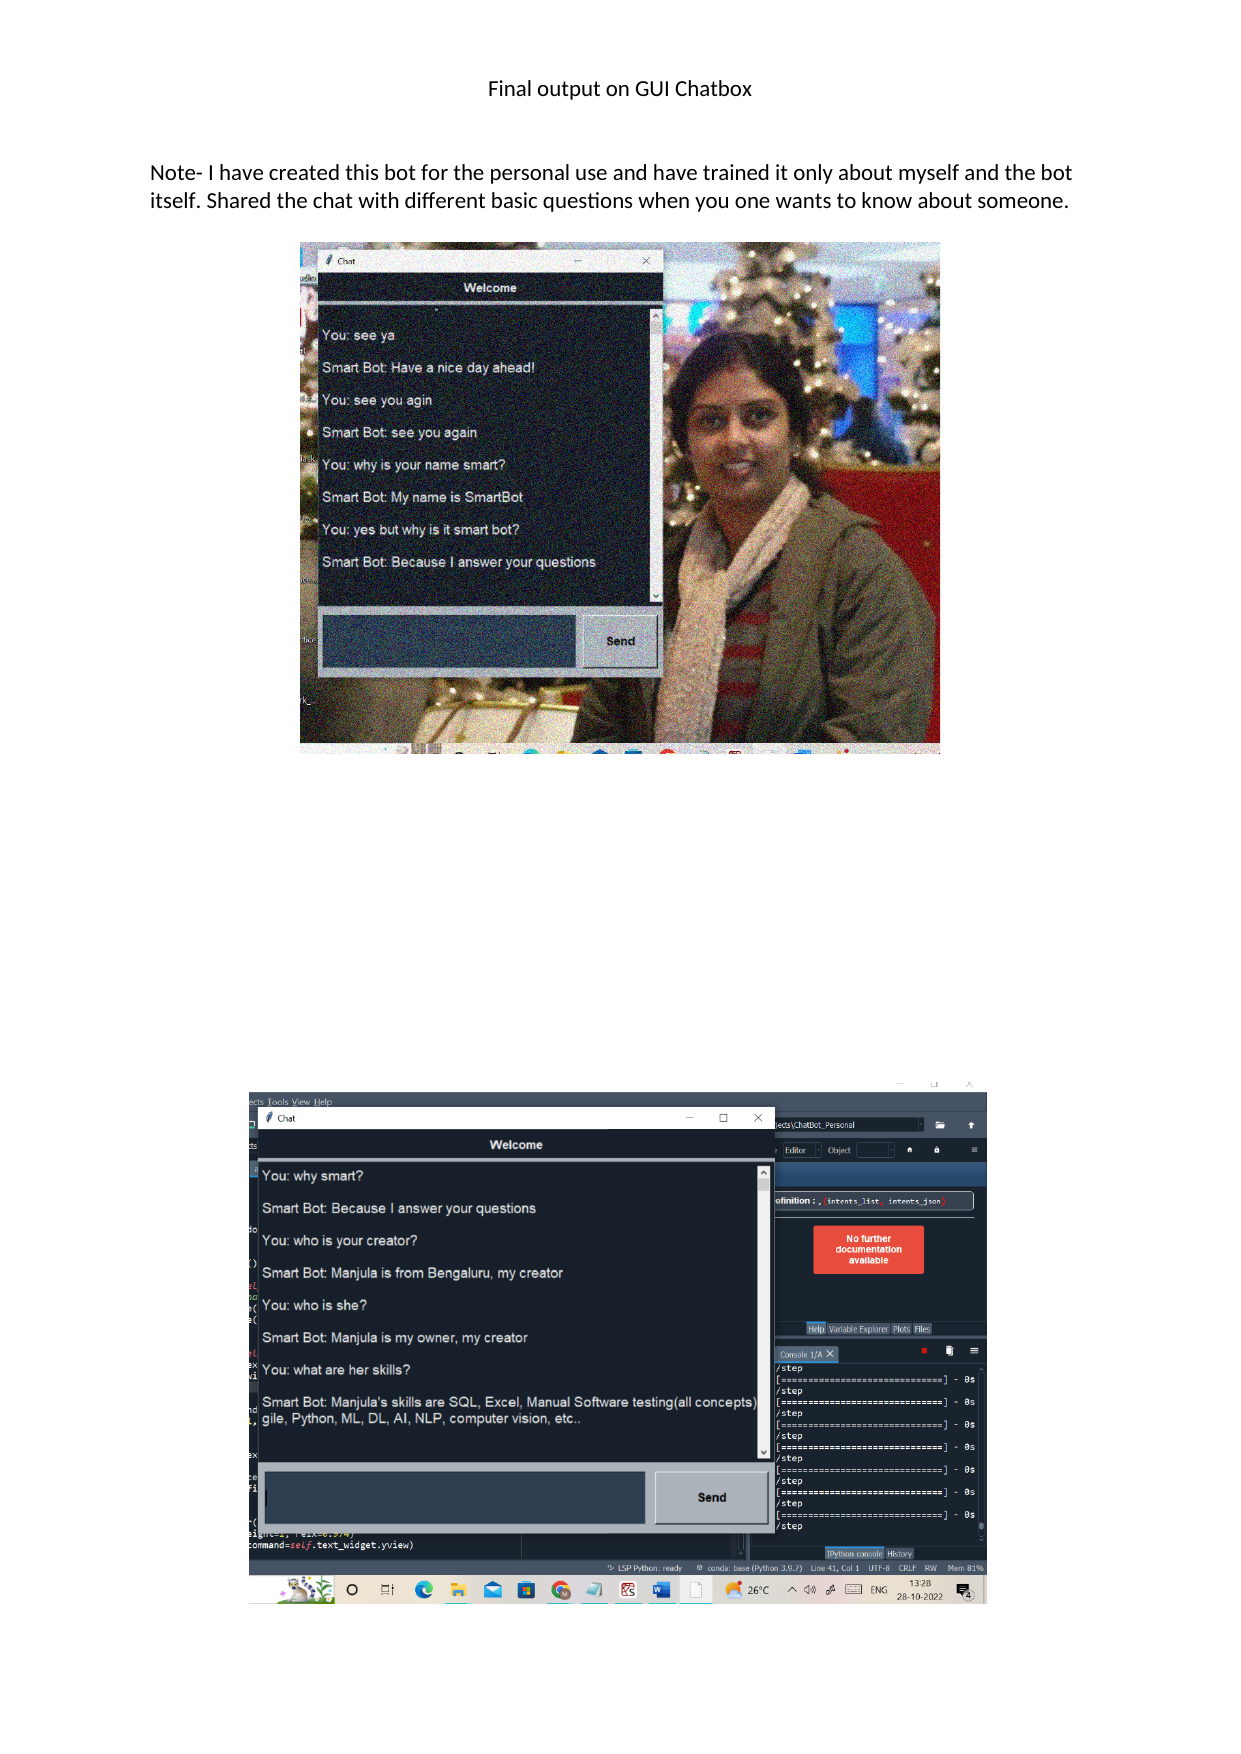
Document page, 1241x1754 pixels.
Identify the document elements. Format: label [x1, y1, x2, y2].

picture [249, 1082, 987, 1604]
picture [300, 242, 941, 754]
